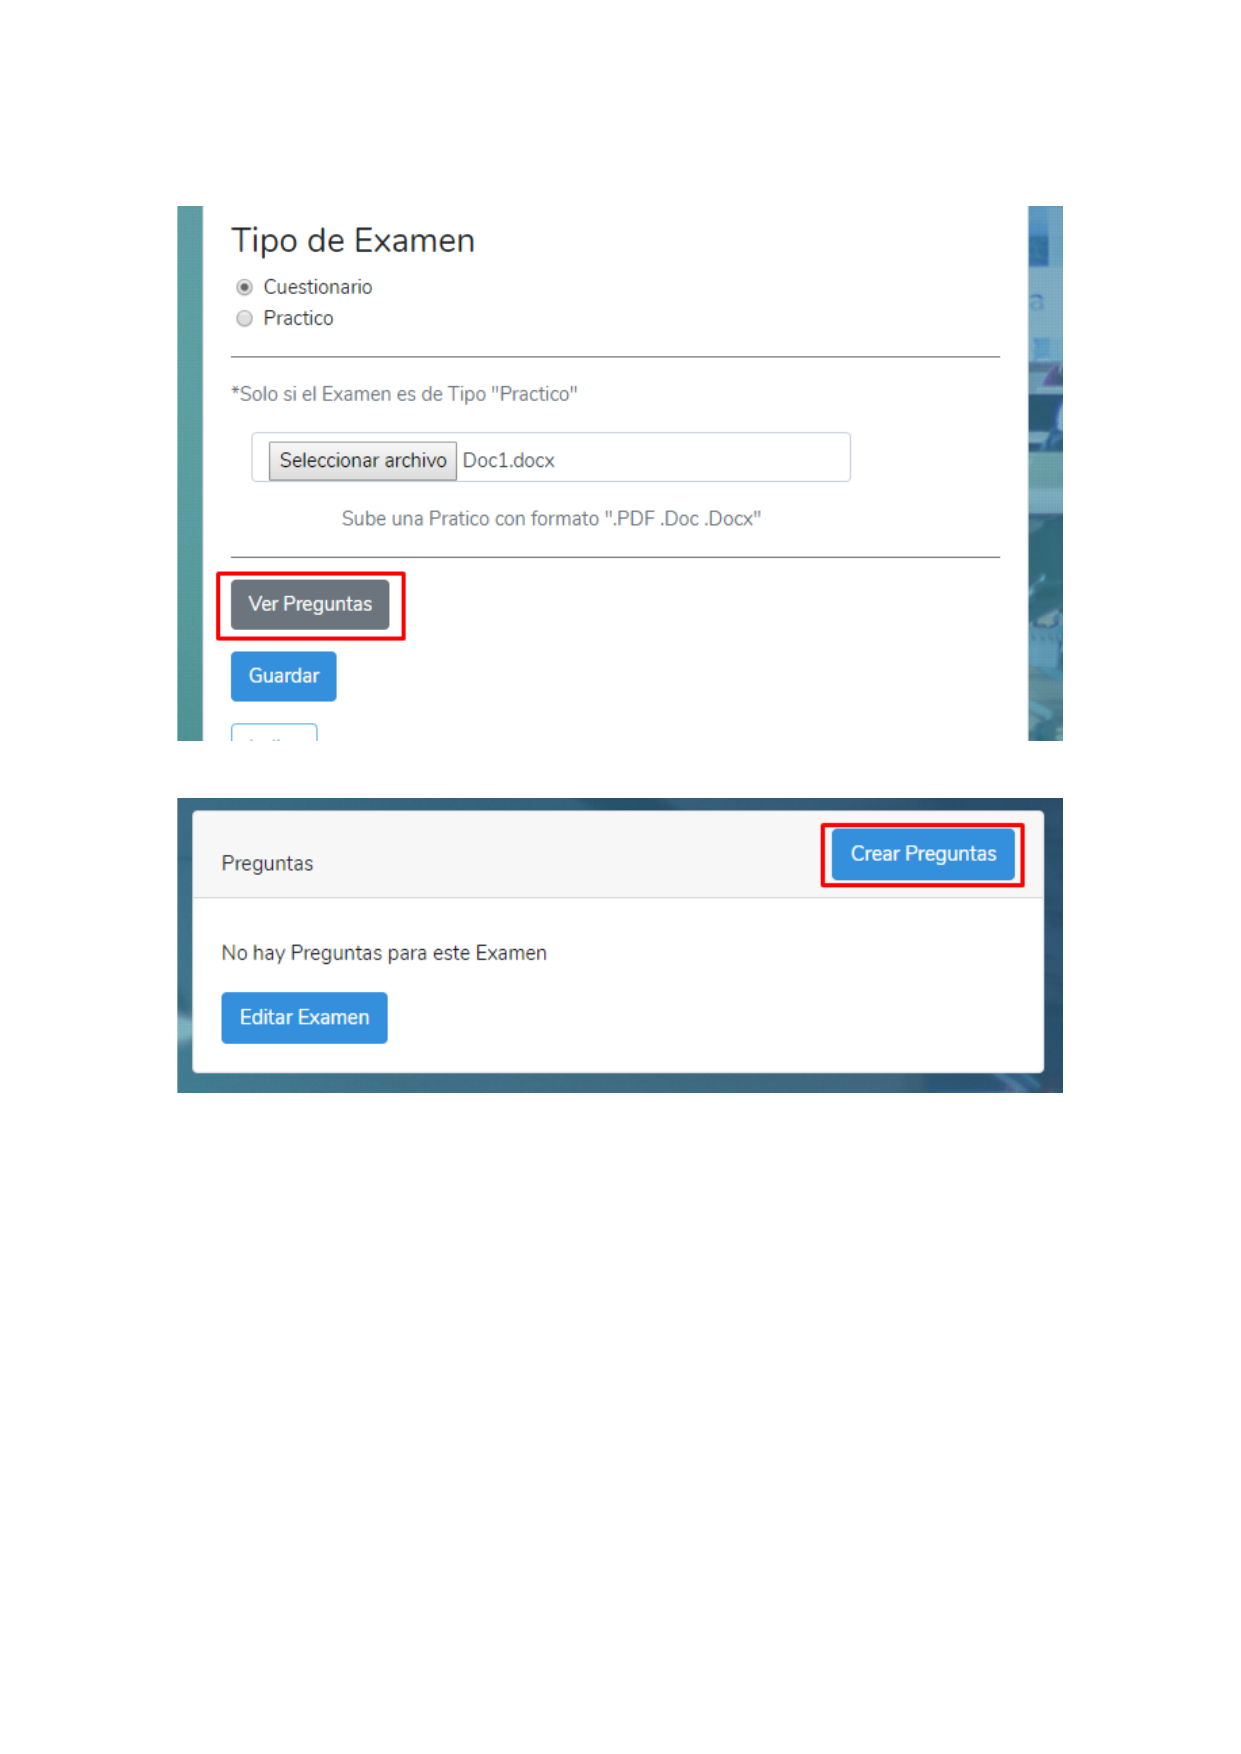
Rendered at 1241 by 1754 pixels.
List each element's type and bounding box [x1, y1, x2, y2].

picture [177, 206, 1063, 741]
picture [177, 798, 1063, 1093]
